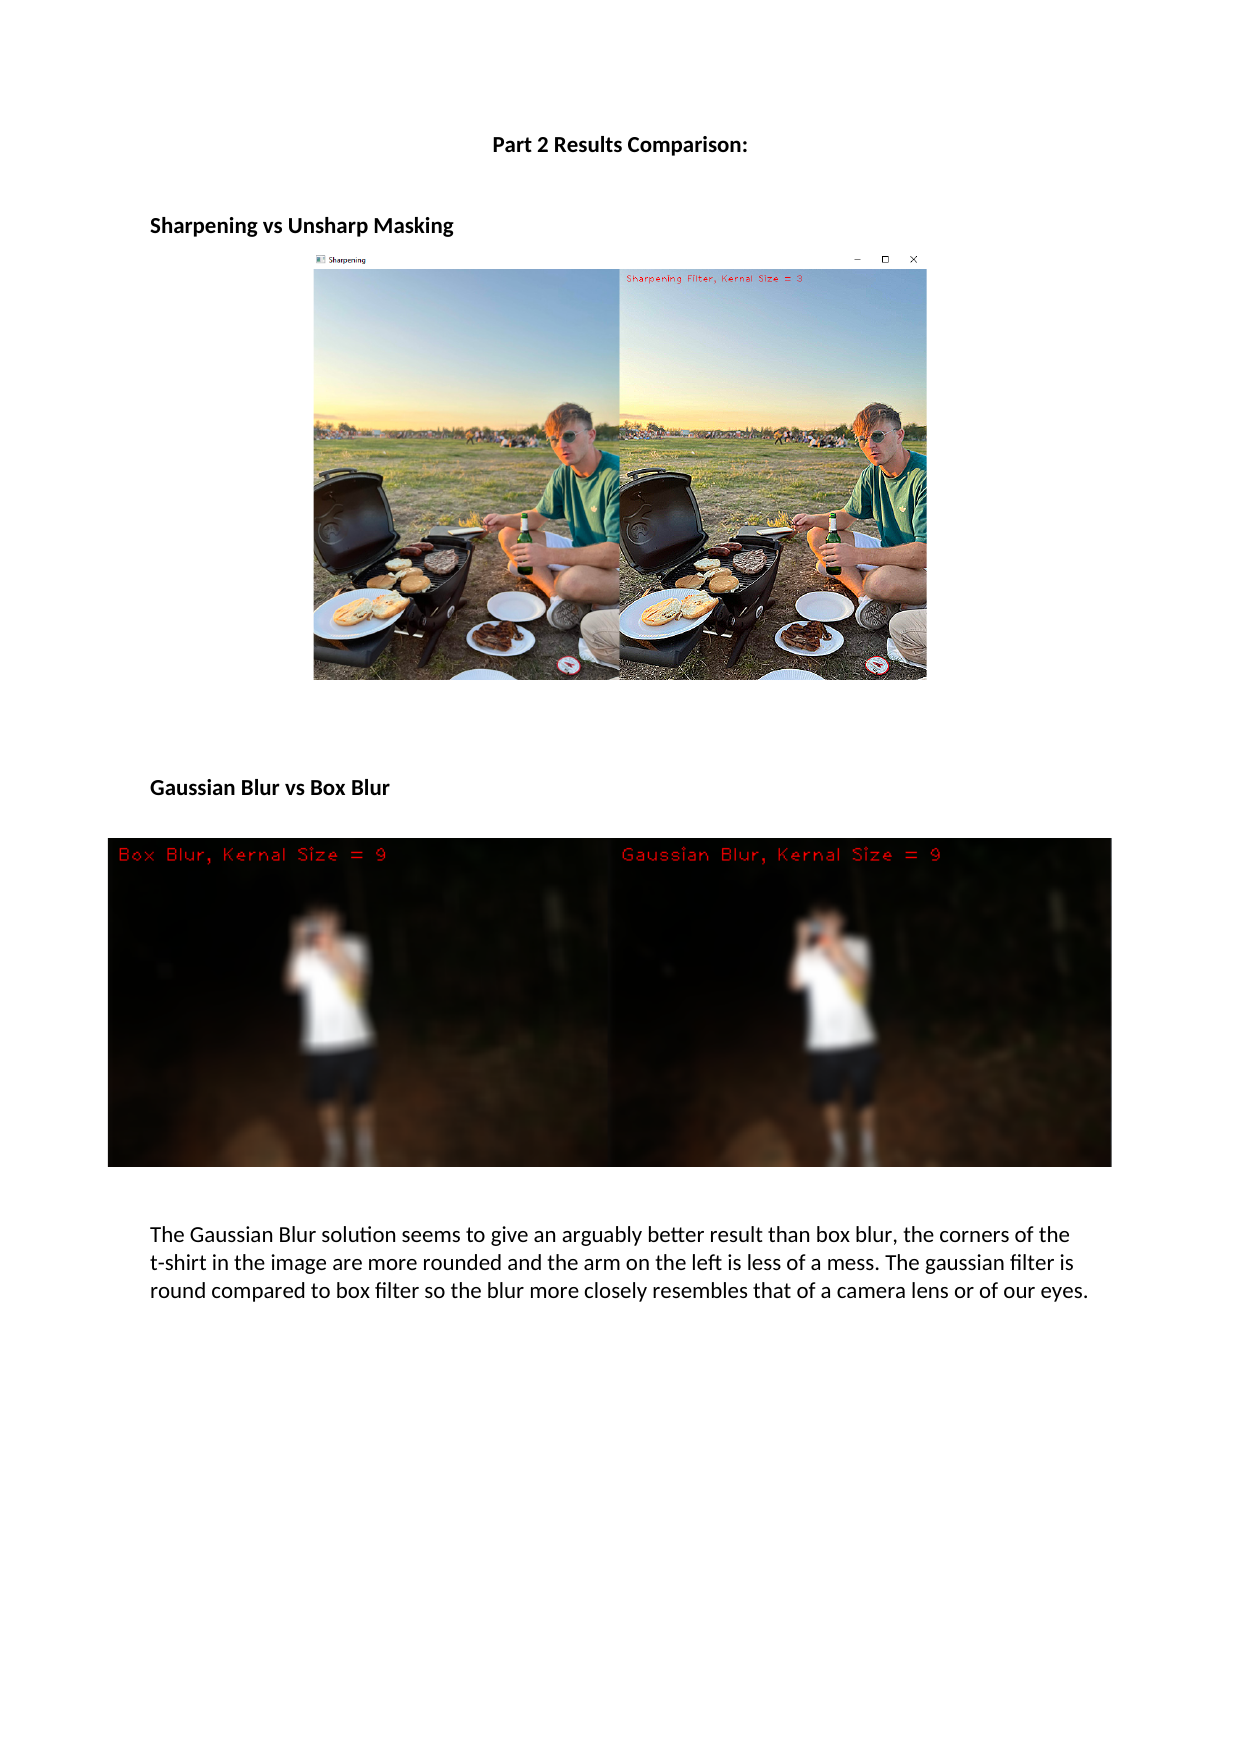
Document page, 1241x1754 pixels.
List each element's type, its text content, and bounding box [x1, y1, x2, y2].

text Gaussian Blur vs Box Blur [150, 773, 1090, 801]
text The Gaussian Blur solution seems to give an arguably better result than box blur, the corners of the t-shirt in the image are more rounded and the arm on the left is less of a mess. The gaussian filter is round compared to box filter so the blur more closely resembles that of a camera lens or of our eyes. [150, 1220, 1090, 1304]
picture [313, 251, 927, 680]
text Part 2 Results Comparison: [150, 130, 1090, 158]
text Sharpening vs Unsharp Masking [150, 211, 1090, 239]
picture [107, 838, 1112, 1167]
